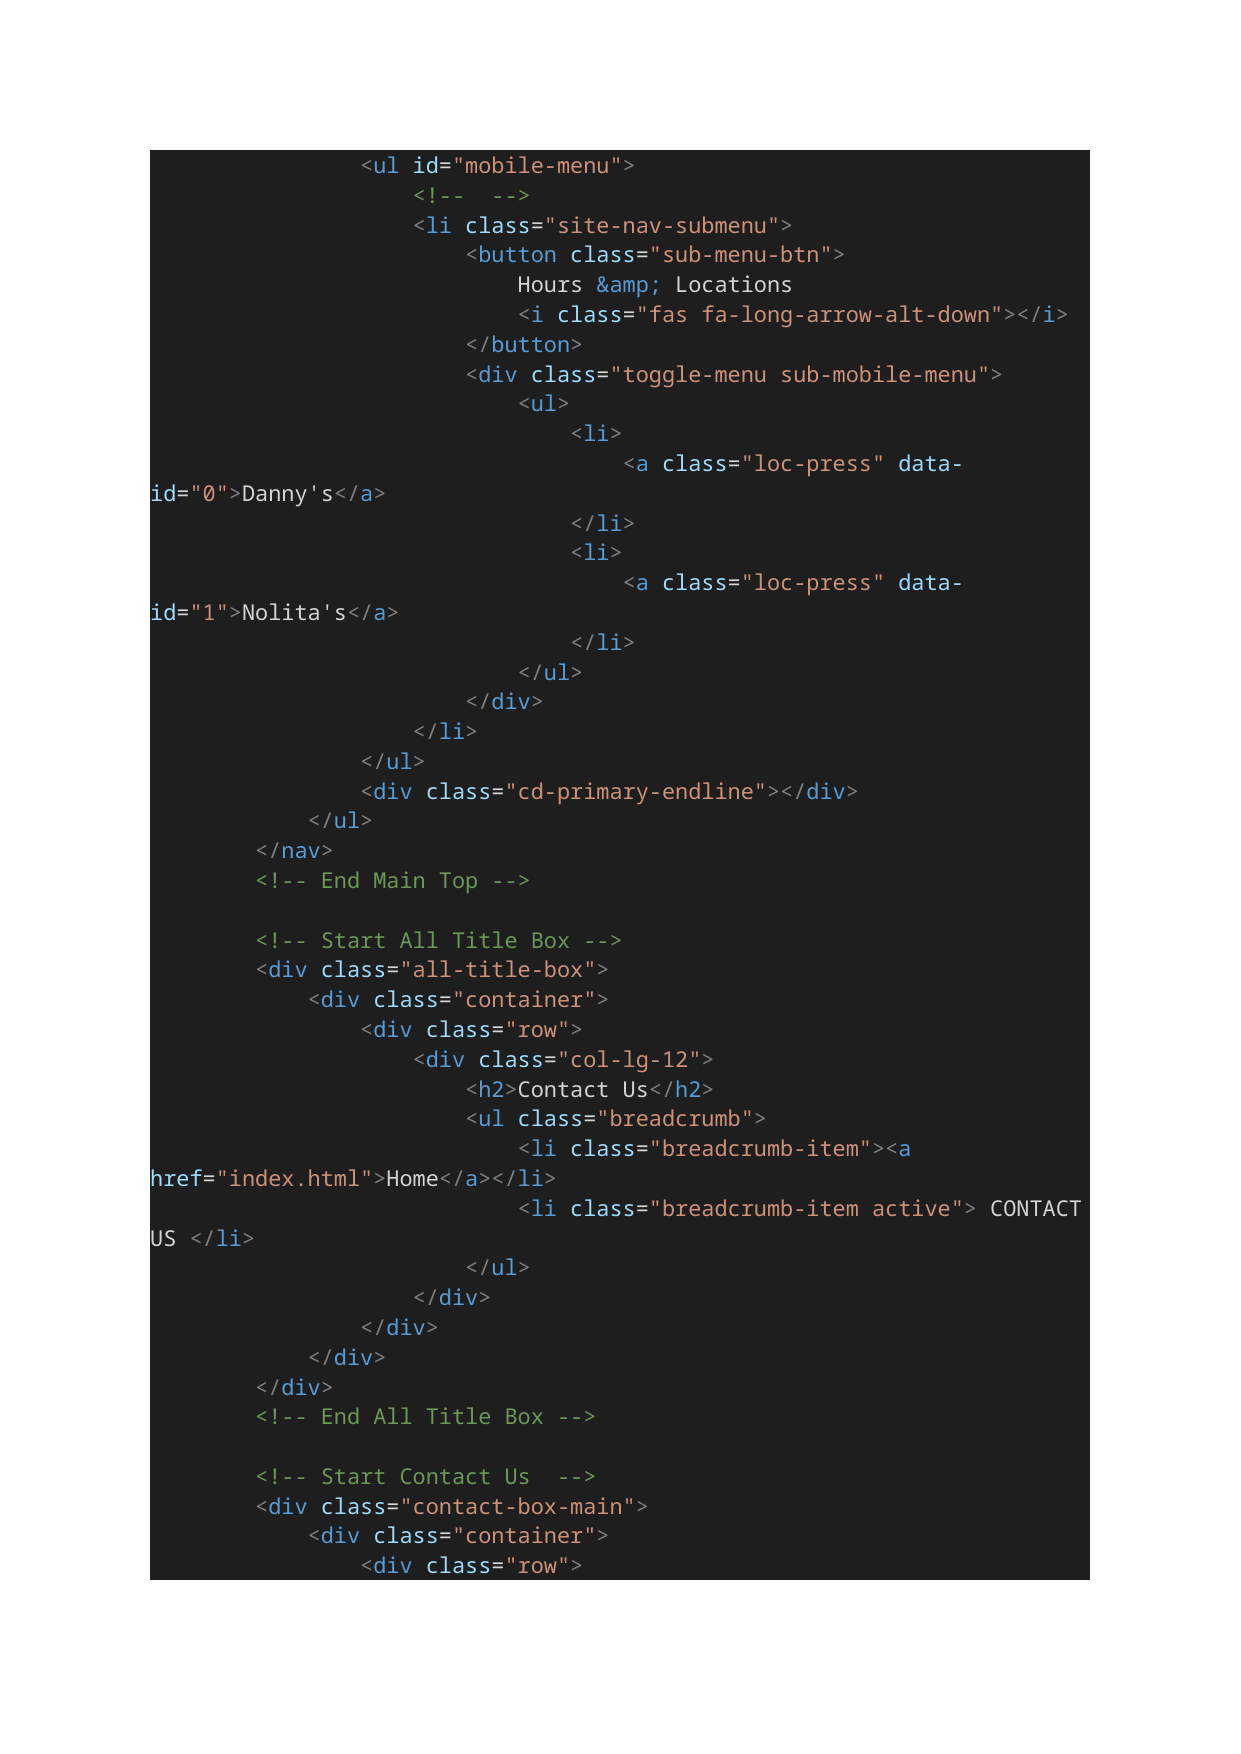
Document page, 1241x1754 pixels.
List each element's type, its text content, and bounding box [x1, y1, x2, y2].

text </div> [150, 1342, 1090, 1371]
text <div class="container"> [150, 984, 1090, 1014]
text <div class="all-title-box"> [150, 954, 1090, 984]
text </li> [150, 716, 1090, 746]
text <div class="contact-box-main"> [150, 1491, 1090, 1520]
text <li> [150, 537, 1090, 567]
text <a class="loc-press" data-id="0">Danny's</a> [150, 448, 1090, 507]
text <li> [150, 418, 1090, 448]
text </li> [150, 507, 1090, 537]
text </ul> [150, 1252, 1090, 1282]
text <button class="sub-menu-btn"> [150, 239, 1090, 269]
text <li class="breadcrumb-item active"> CONTACT US </li> [150, 1193, 1090, 1252]
text <div class="container"> [150, 1520, 1090, 1550]
text </div> [150, 1371, 1090, 1401]
text <li class="site-nav-submenu"> [150, 209, 1090, 239]
text </ul> [150, 656, 1090, 686]
text <i class="fas fa-long-arrow-alt-down"></i> [150, 299, 1090, 329]
text <div class="cd-primary-endline"></div> [150, 776, 1090, 805]
text <h2>Contact Us</h2> [150, 1073, 1090, 1103]
text </div> [150, 1282, 1090, 1312]
text <a class="loc-press" data-id="1">Nolita's</a> [150, 567, 1090, 627]
text <li class="breadcrumb-item"><a href="index.html">Home</a></li> [150, 1133, 1090, 1193]
text <div class="row"> [150, 1014, 1090, 1044]
text <!-- End All Title Box --> [150, 1401, 1090, 1431]
text <!-- Start All Title Box --> [150, 924, 1090, 954]
text </div> [150, 1312, 1090, 1342]
text </ul> [150, 746, 1090, 776]
text <ul> [150, 388, 1090, 418]
text </li> [150, 627, 1090, 656]
text <div class="col-lg-12"> [150, 1044, 1090, 1073]
text </ul> [150, 805, 1090, 835]
text Hours &amp; Locations [150, 269, 1090, 299]
text </div> [150, 686, 1090, 716]
text <ul id="mobile-menu"> [150, 150, 1090, 180]
text <!-- End Main Top --> [150, 865, 1090, 895]
text </button> [150, 329, 1090, 358]
text <div class="row"> [150, 1550, 1090, 1580]
text </nav> [150, 835, 1090, 865]
text <ul class="breadcrumb"> [150, 1103, 1090, 1133]
text <!-- Start Contact Us --> [150, 1461, 1090, 1491]
text <div class="toggle-menu sub-mobile-menu"> [150, 358, 1090, 388]
text <!-- --> [150, 180, 1090, 209]
